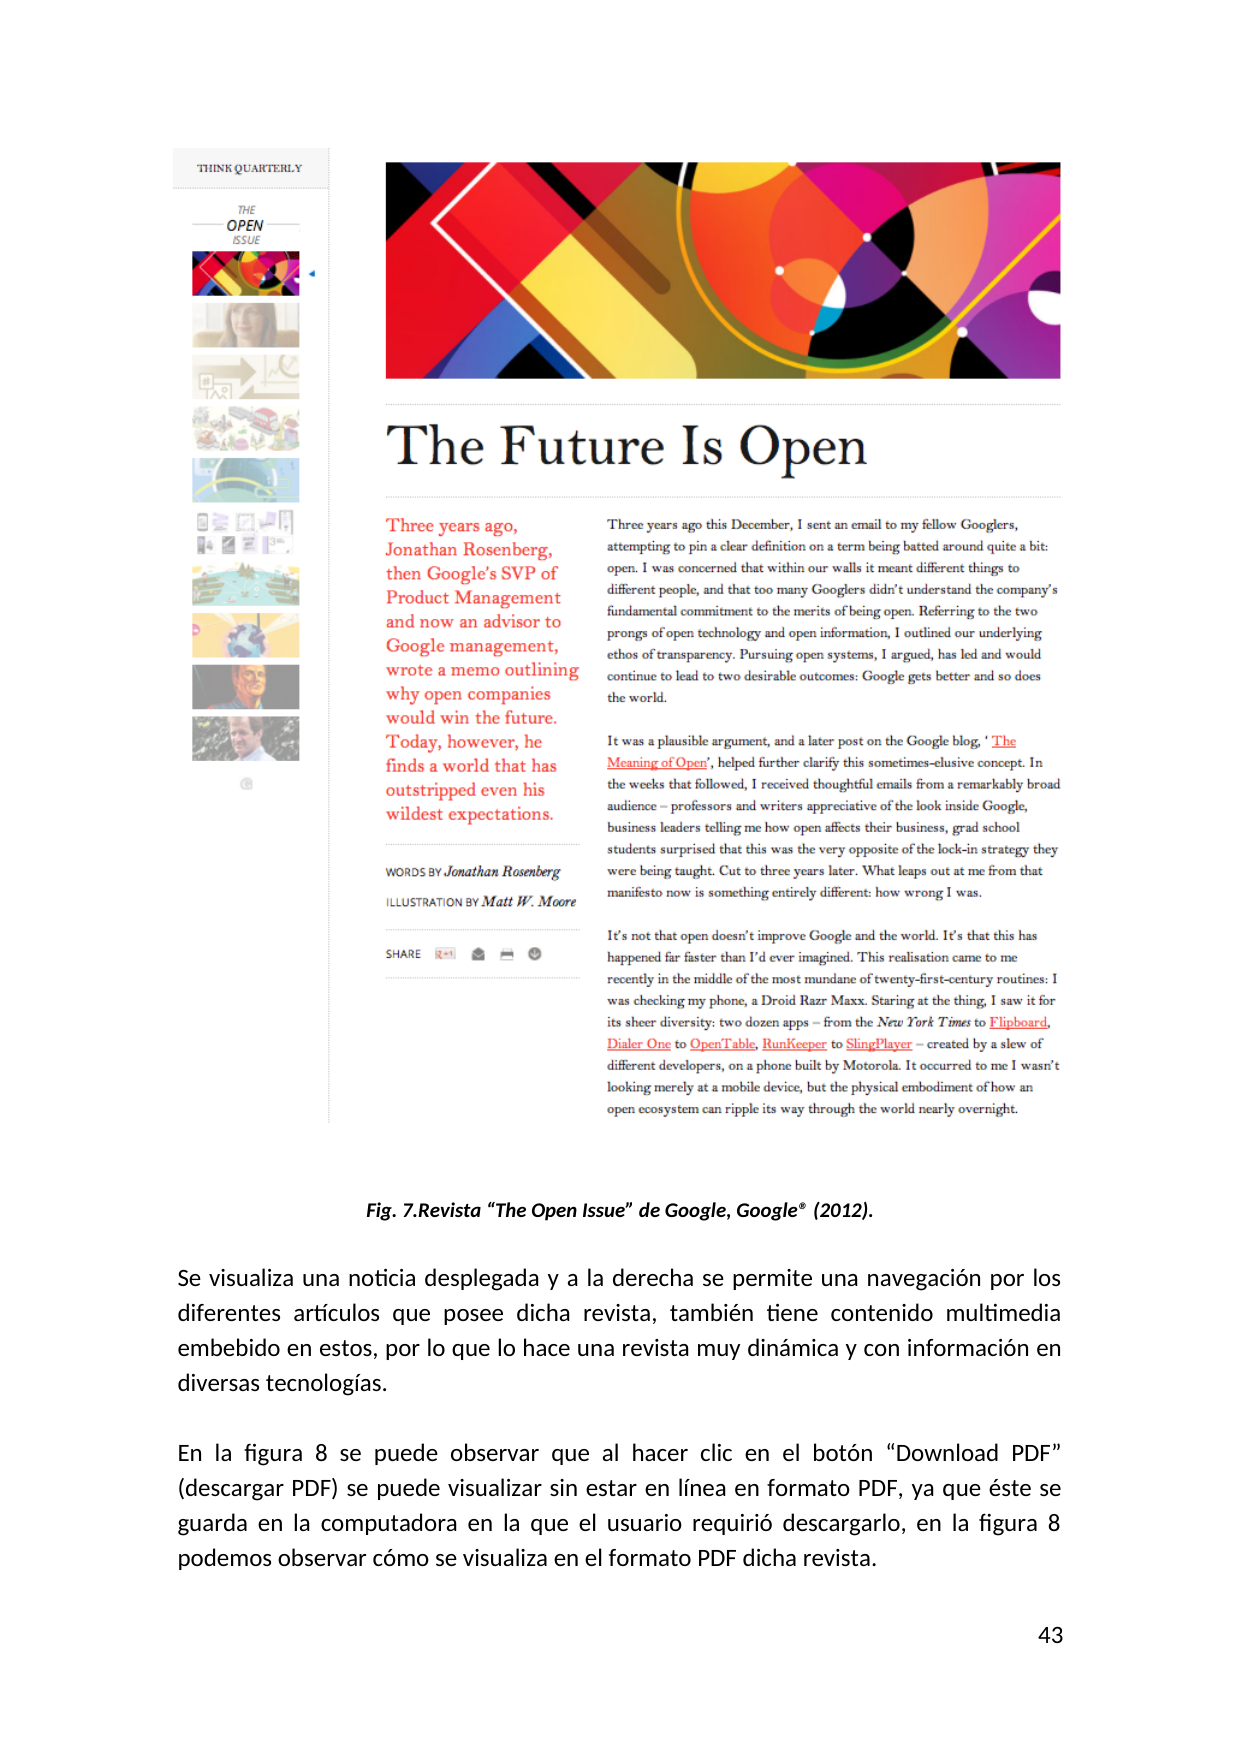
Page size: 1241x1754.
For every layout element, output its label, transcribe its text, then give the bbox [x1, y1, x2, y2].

list Se visualiza una noticia desplegada y a la derecha se permite una navegación por los diferentes artículos que posee dicha revista, también tiene contenido multimedia embebido en estos, por lo que lo hace una revista muy dinámica y con información en diversas tecnologías. [177, 1262, 1063, 1397]
picture [172, 148, 1093, 1124]
list En la figura 8 se puede observar que al hacer clic en el botón “Download PDF” (descargar PDF) se puede visualizar sin estar en línea en formato PDF, ya que éste se guarda en la computadora en la que el usuario requirió descargarlo, en la figura 8 podemos observar cómo se visualiza en el formato PDF dicha revista. [177, 1437, 1063, 1572]
list Fig. 7.Revista “The Open Issue” de Google, Google® (2012). [177, 1198, 1063, 1223]
